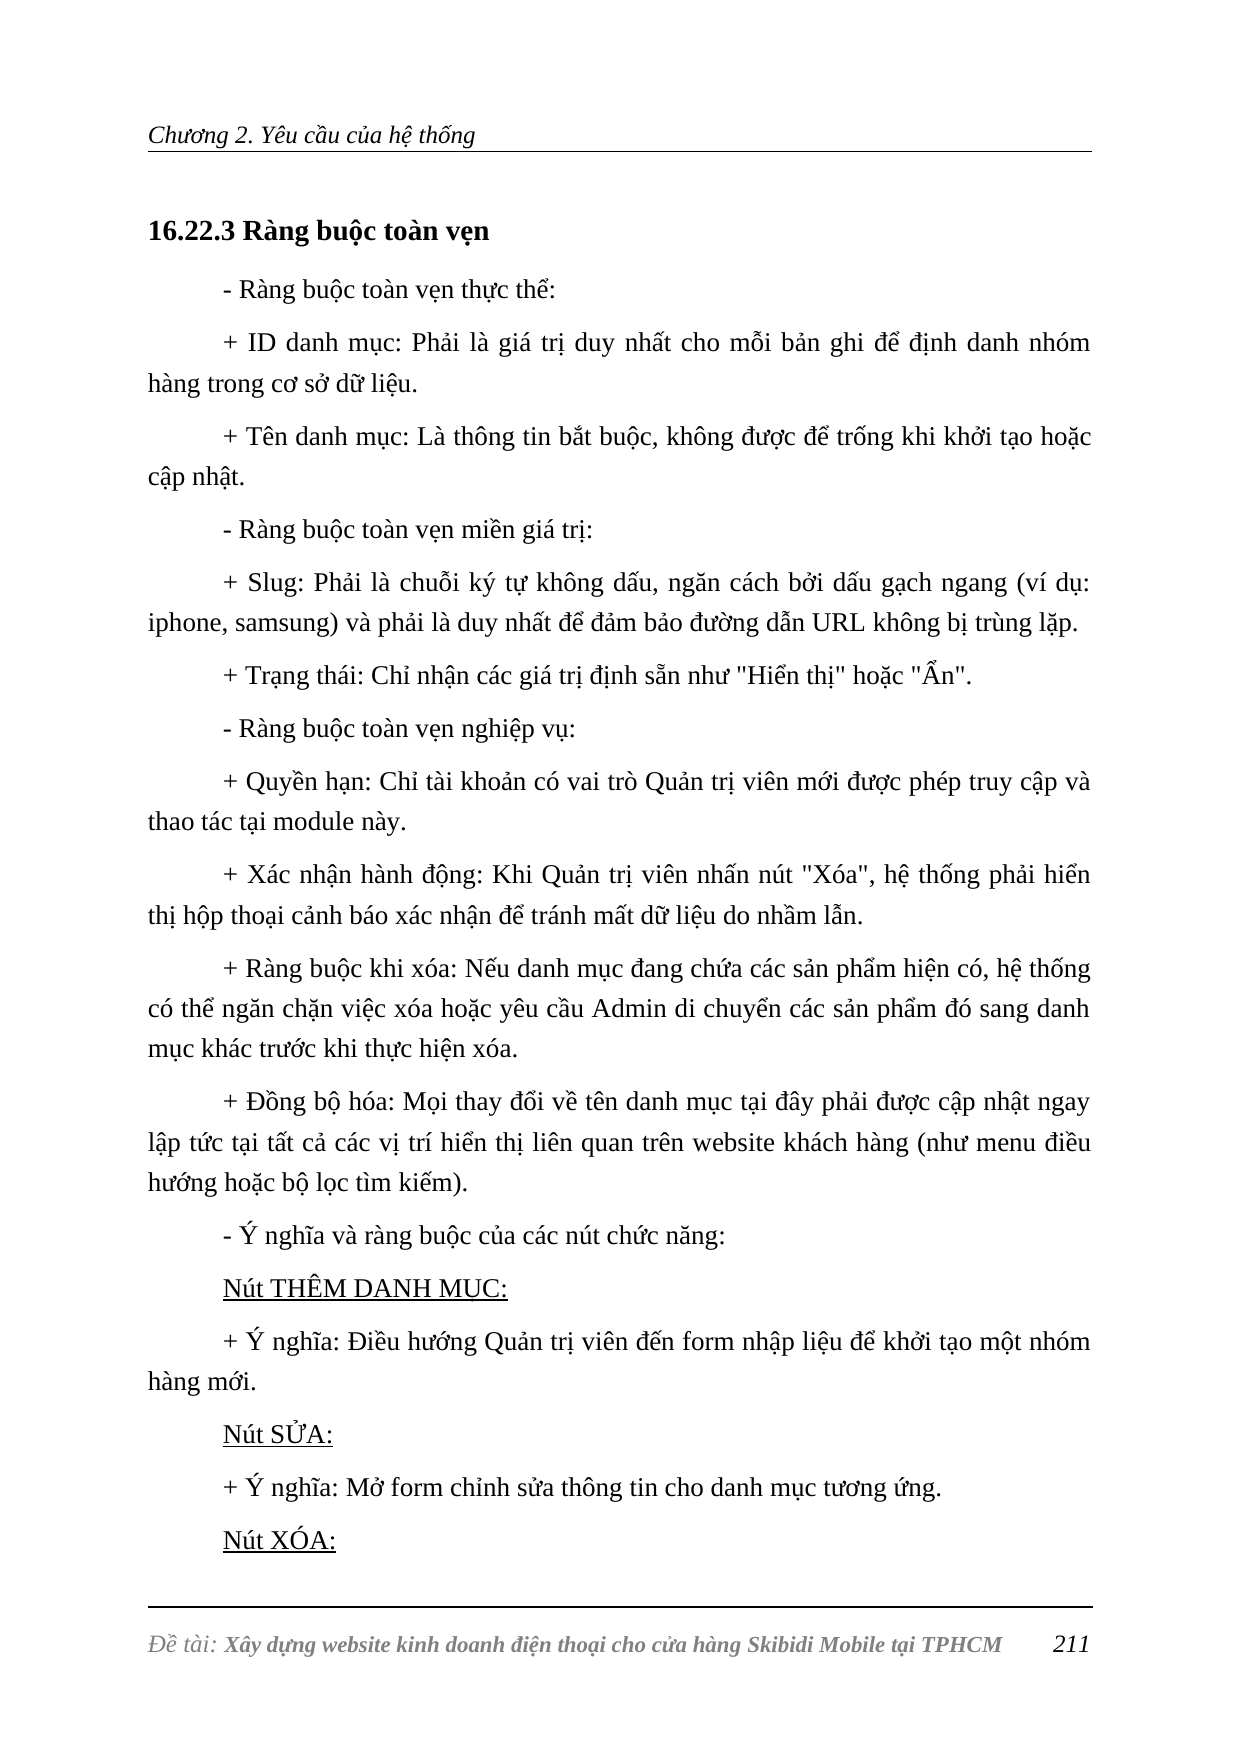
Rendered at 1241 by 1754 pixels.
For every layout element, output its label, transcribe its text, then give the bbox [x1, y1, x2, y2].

text - Ràng buộc toàn vẹn miền giá trị: [148, 513, 1092, 544]
text + Ý nghĩa: Mở form chỉnh sửa thông tin cho danh mục tương ứng. [148, 1471, 1092, 1502]
text + Trạng thái: Chỉ nhận các giá trị định sẵn như "Hiển thị" hoặc "Ẩn". [148, 659, 1092, 690]
text + ID danh mục: Phải là giá trị duy nhất cho mỗi bản ghi để định danh nhóm hàng trong cơ sở dữ liệu. [148, 326, 1092, 398]
text - Ràng buộc toàn vẹn nghiệp vụ: [148, 712, 1092, 743]
text + Tên danh mục: Là thông tin bắt buộc, không được để trống khi khởi tạo hoặc cập nhật. [148, 420, 1092, 491]
text Nút SỬA: [148, 1418, 1092, 1449]
text + Đồng bộ hóa: Mọi thay đổi về tên danh mục tại đây phải được cập nhật ngay lập tức tại tất cả các vị trí hiển thị liên quan trên website khách hàng (như menu điều hướng hoặc bộ lọc tìm kiếm). [148, 1086, 1092, 1197]
text + Ràng buộc khi xóa: Nếu danh mục đang chứa các sản phẩm hiện có, hệ thống có thể ngăn chặn việc xóa hoặc yêu cầu Admin di chuyển các sản phẩm đó sang danh mục khác trước khi thực hiện xóa. [148, 952, 1092, 1064]
text + Xác nhận hành động: Khi Quản trị viên nhấn nút "Xóa", hệ thống phải hiển thị hộp thoại cảnh báo xác nhận để tránh mất dữ liệu do nhầm lẫn. [148, 858, 1092, 930]
subtitle Ràng buộc toàn vẹn [148, 207, 1092, 248]
text + Quyền hạn: Chỉ tài khoản có vai trò Quản trị viên mới được phép truy cập và thao tác tại module này. [148, 765, 1092, 837]
text + Ý nghĩa: Điều hướng Quản trị viên đến form nhập liệu để khởi tạo một nhóm hàng mới. [148, 1325, 1092, 1397]
text - Ràng buộc toàn vẹn thực thể: [148, 273, 1092, 304]
text Nút THÊM DANH MỤC: [148, 1272, 1092, 1303]
text + Slug: Phải là chuỗi ký tự không dấu, ngăn cách bởi dấu gạch ngang (ví dụ: iphone, samsung) và phải là duy nhất để đảm bảo đường dẫn URL không bị trùng lặp. [148, 566, 1092, 637]
text Nút XÓA: [148, 1524, 1092, 1555]
text - Ý nghĩa và ràng buộc của các nút chức năng: [148, 1219, 1092, 1250]
